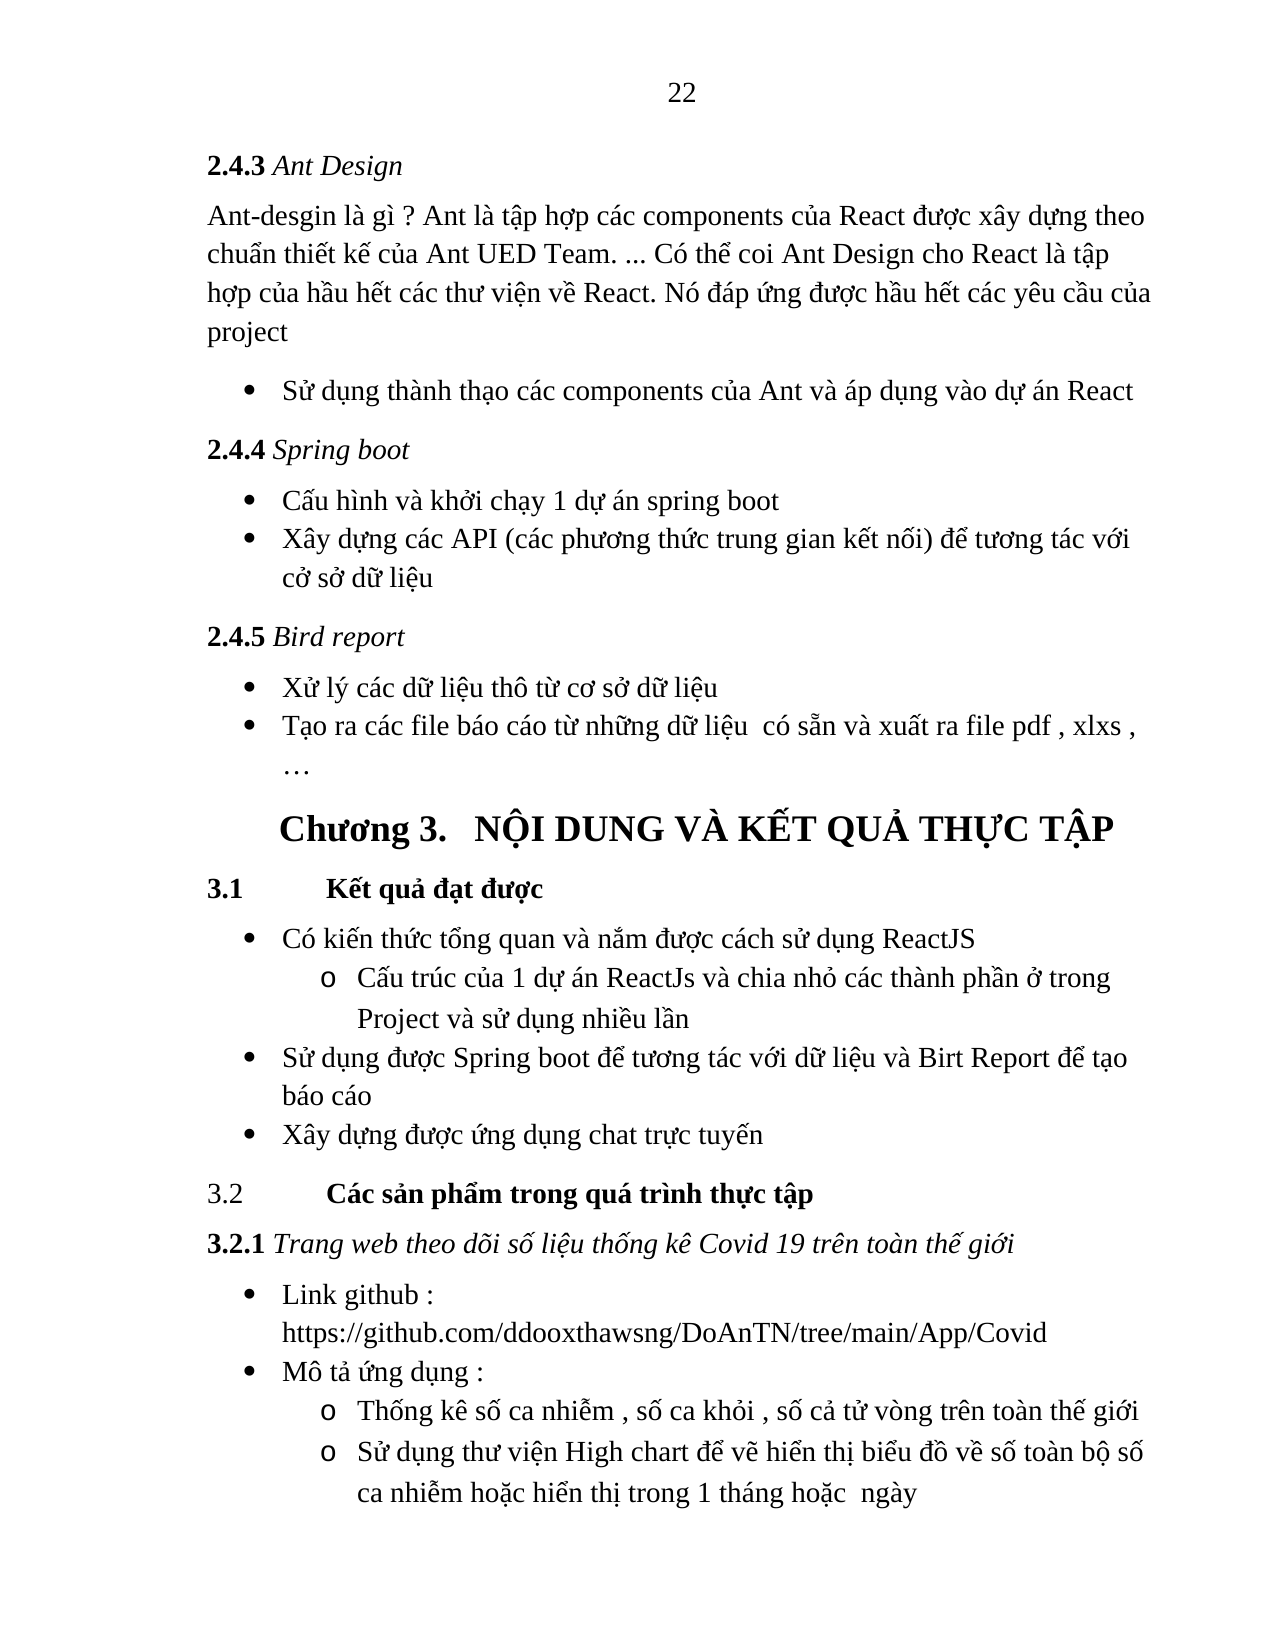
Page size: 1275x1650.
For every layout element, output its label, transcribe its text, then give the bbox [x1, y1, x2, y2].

list https://github.com/ddooxthawsng/DoAnTN/tree/main/App/Covid [282, 1316, 1157, 1349]
subtitle Spring boot [207, 432, 1157, 466]
list Sử dụng được Spring boot để tương tác với dữ liệu và Birt Report để tạo báo cáo [244, 1040, 1157, 1112]
list Sử dụng thư viện High chart để vẽ hiển thị biểu đồ về số toàn bộ số ca nhiễm hoặc hiển thị trong 1 tháng hoặc ngày [319, 1434, 1157, 1509]
list Xử lý các dữ liệu thô từ cơ sở dữ liệu [244, 670, 1157, 703]
subtitle Trang web theo dõi số liệu thống kê Covid 19 trên toàn thế giới [207, 1227, 1157, 1260]
list Thống kê số ca nhiễm , số ca khỏi , số cả tử vòng trên toàn thế giới [319, 1393, 1157, 1429]
list Cấu trúc của 1 dự án ReactJs và chia nhỏ các thành phần ở trong Project và sử dụng nhiều lần [319, 960, 1157, 1035]
subtitle NỘI DUNG VÀ KẾT QUẢ THỰC TẬP [236, 806, 1157, 849]
list Cấu hình và khởi chạy 1 dự án spring boot [244, 483, 1157, 516]
list Có kiến thức tổng quan và nắm được cách sử dụng ReactJS [244, 921, 1157, 955]
subtitle Ant Design [207, 148, 1157, 181]
list Xây dựng được ứng dụng chat trực tuyến [244, 1117, 1157, 1151]
list Xây dựng các API (các phương thức trung gian kết nối) để tương tác với cở sở dữ liệu [244, 521, 1157, 594]
text Ant-desgin là gì ? Ant là tập hợp các components của React được xây dựng theo chuẩn thiết kế của Ant UED Team. ... Có thể coi Ant Design cho React là tập hợp của hầu hết các thư viện về React. Nó đáp ứng được hầu hết các yêu cầu của project [207, 198, 1157, 347]
list Link github : [244, 1277, 1157, 1311]
list Sử dụng thành thạo các components của Ant và áp dụng vào dự án React [244, 373, 1157, 407]
list Mô tả ứng dụng : [244, 1354, 1157, 1388]
subtitle Bird report [207, 619, 1157, 653]
subtitle Kết quả đạt được [207, 871, 1157, 905]
subtitle Các sản phẩm trong quá trình thực tập [207, 1176, 1157, 1210]
list Tạo ra các file báo cáo từ những dữ liệu có sẵn và xuất ra file pdf , xlxs , … [244, 708, 1157, 781]
